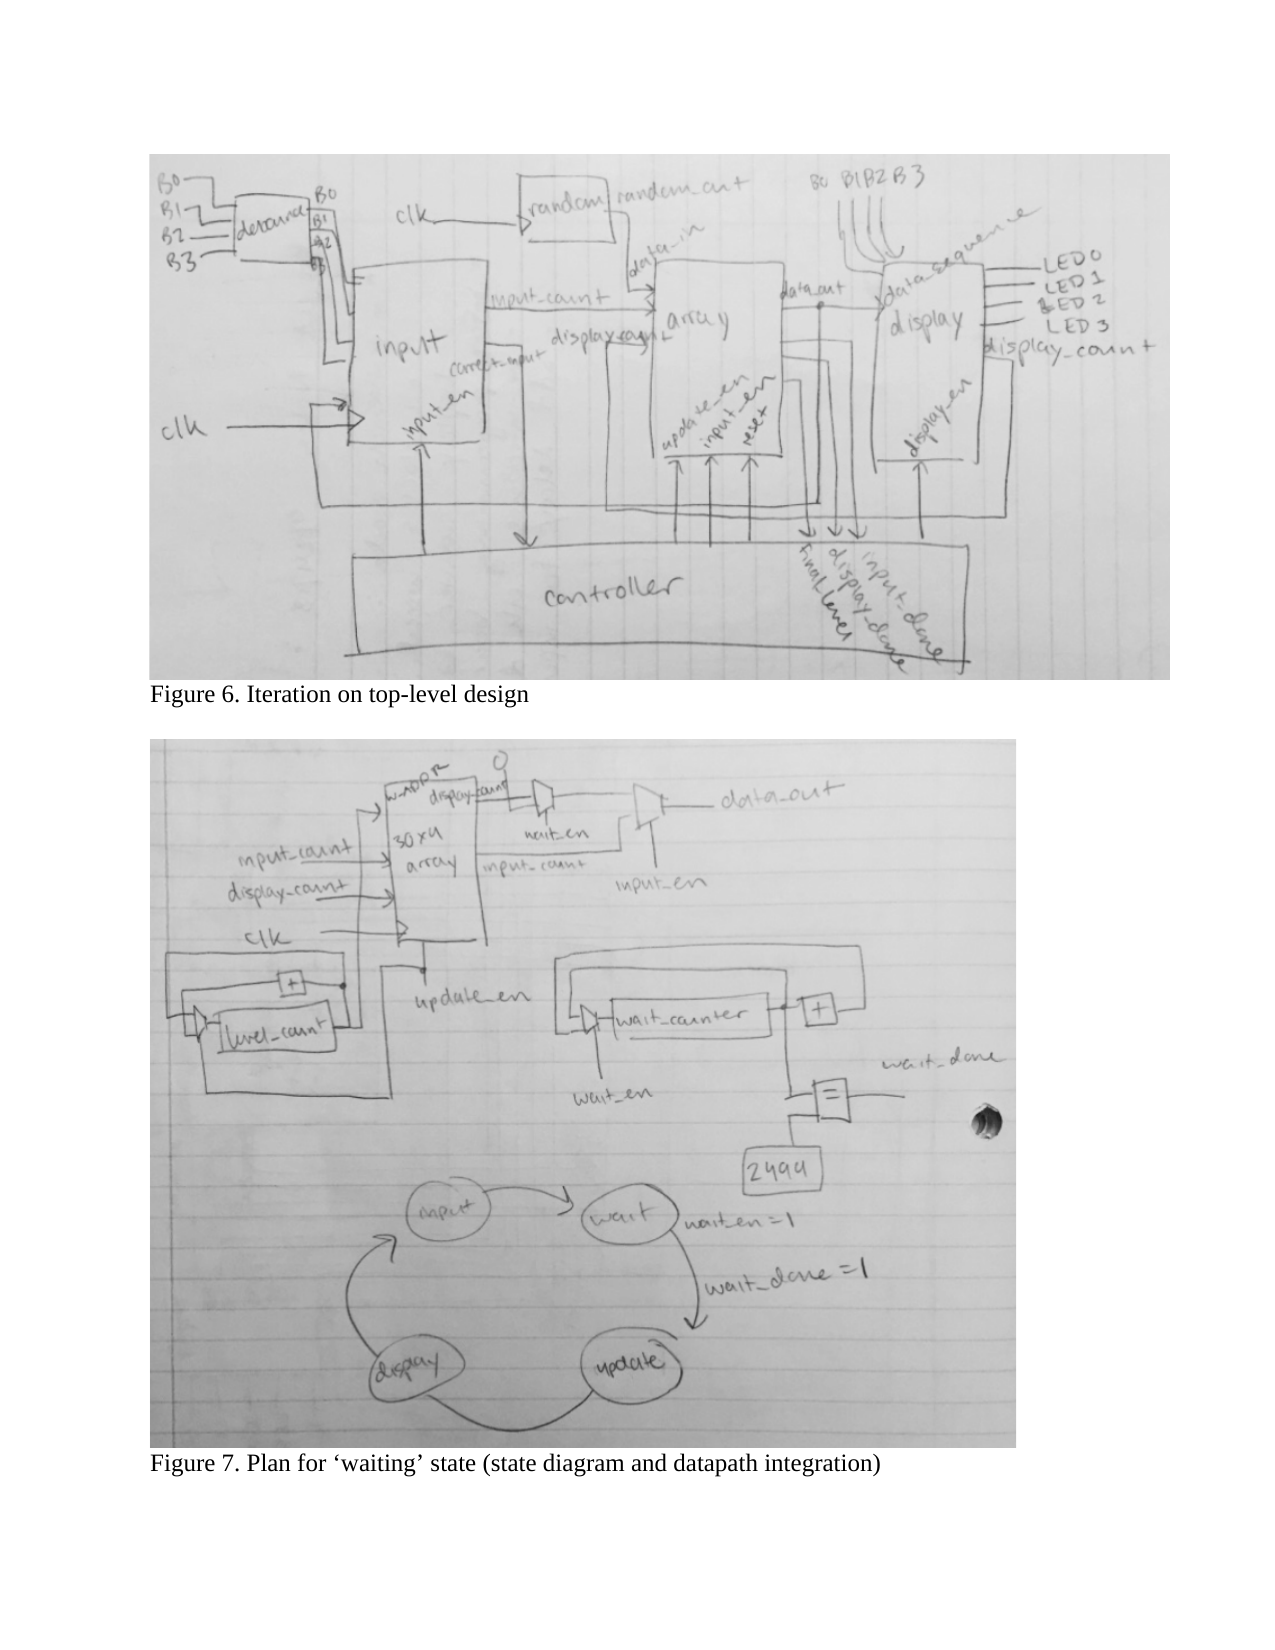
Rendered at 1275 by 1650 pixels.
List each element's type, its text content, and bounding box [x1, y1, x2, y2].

text Figure 6. Iteration on top-level design [150, 680, 1125, 708]
text Figure 7. Plan for ‘waiting’ state (state diagram and datapath integration) [150, 1448, 1125, 1477]
picture [149, 154, 1170, 680]
picture [150, 739, 1017, 1448]
